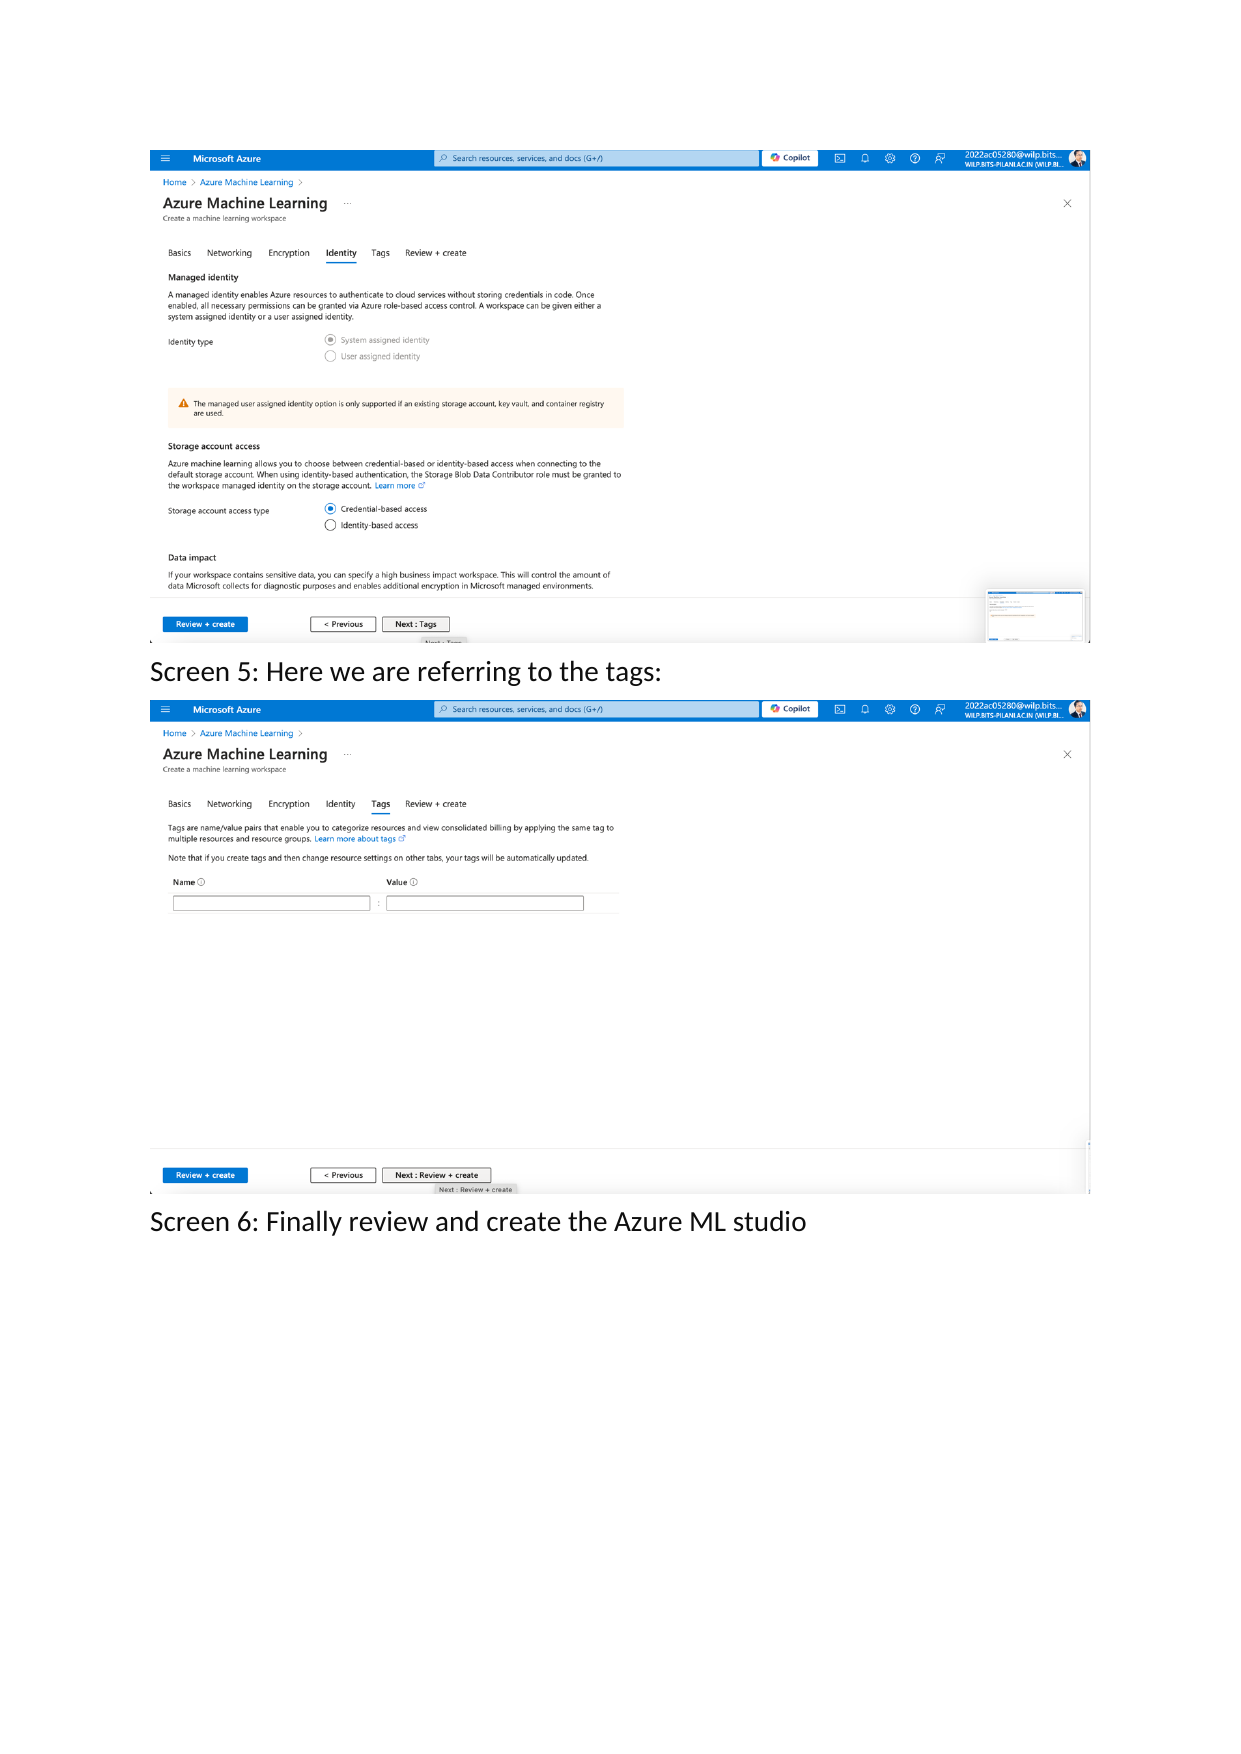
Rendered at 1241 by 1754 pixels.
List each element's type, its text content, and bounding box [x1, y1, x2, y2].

picture [150, 150, 1091, 643]
picture [150, 700, 1091, 1194]
text Screen 5: Here we are referring to the tags: [150, 653, 1090, 688]
text Screen 6: Finally review and create the Azure ML studio [150, 1203, 1090, 1239]
